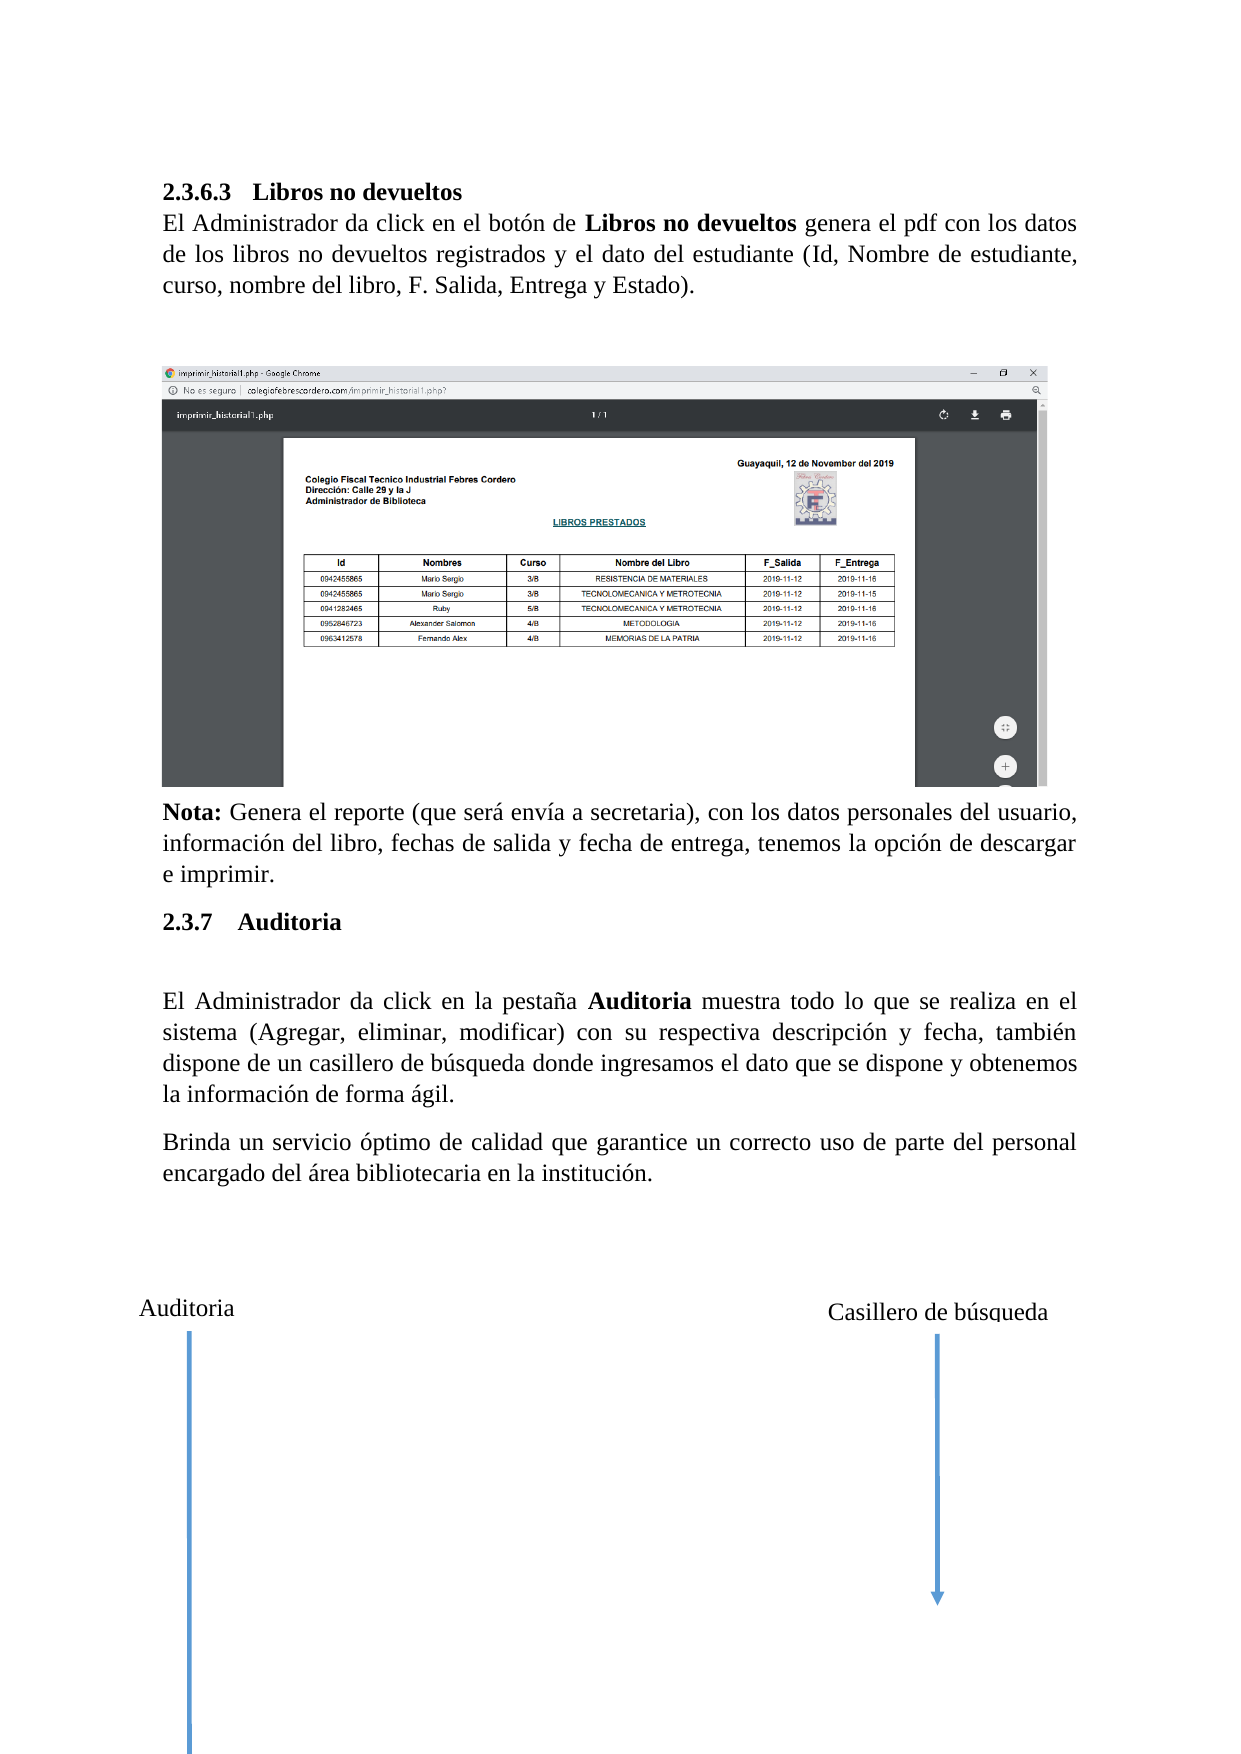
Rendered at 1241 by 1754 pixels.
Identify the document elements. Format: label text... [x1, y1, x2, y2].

picture [161, 366, 1048, 787]
subtitle Libros no devueltos [162, 177, 1078, 206]
text El Administrador da click en el botón de Libros no devueltos genera el pdf con los datos de los libros no devueltos registrados y el dato del estudiante (Id, Nombre de estudiante, curso, nombre del libro, F. Salida, Entrega y Estado). [162, 208, 1078, 299]
text El Administrador da click en la pestaña Auditoria muestra todo lo que se realiza en el sistema (Agregar, eliminar, modificar) con su respectiva descripción y fecha, también dispone de un casillero de búsqueda donde ingresamos el dato que se dispone y obtenemos la información de forma ágil. [162, 986, 1078, 1108]
text Brinda un servicio óptimo de calidad que garantice un correcto uso de parte del personal encargado del área bibliotecaria en la institución. [162, 1127, 1078, 1187]
subtitle Auditoria [162, 907, 1078, 936]
